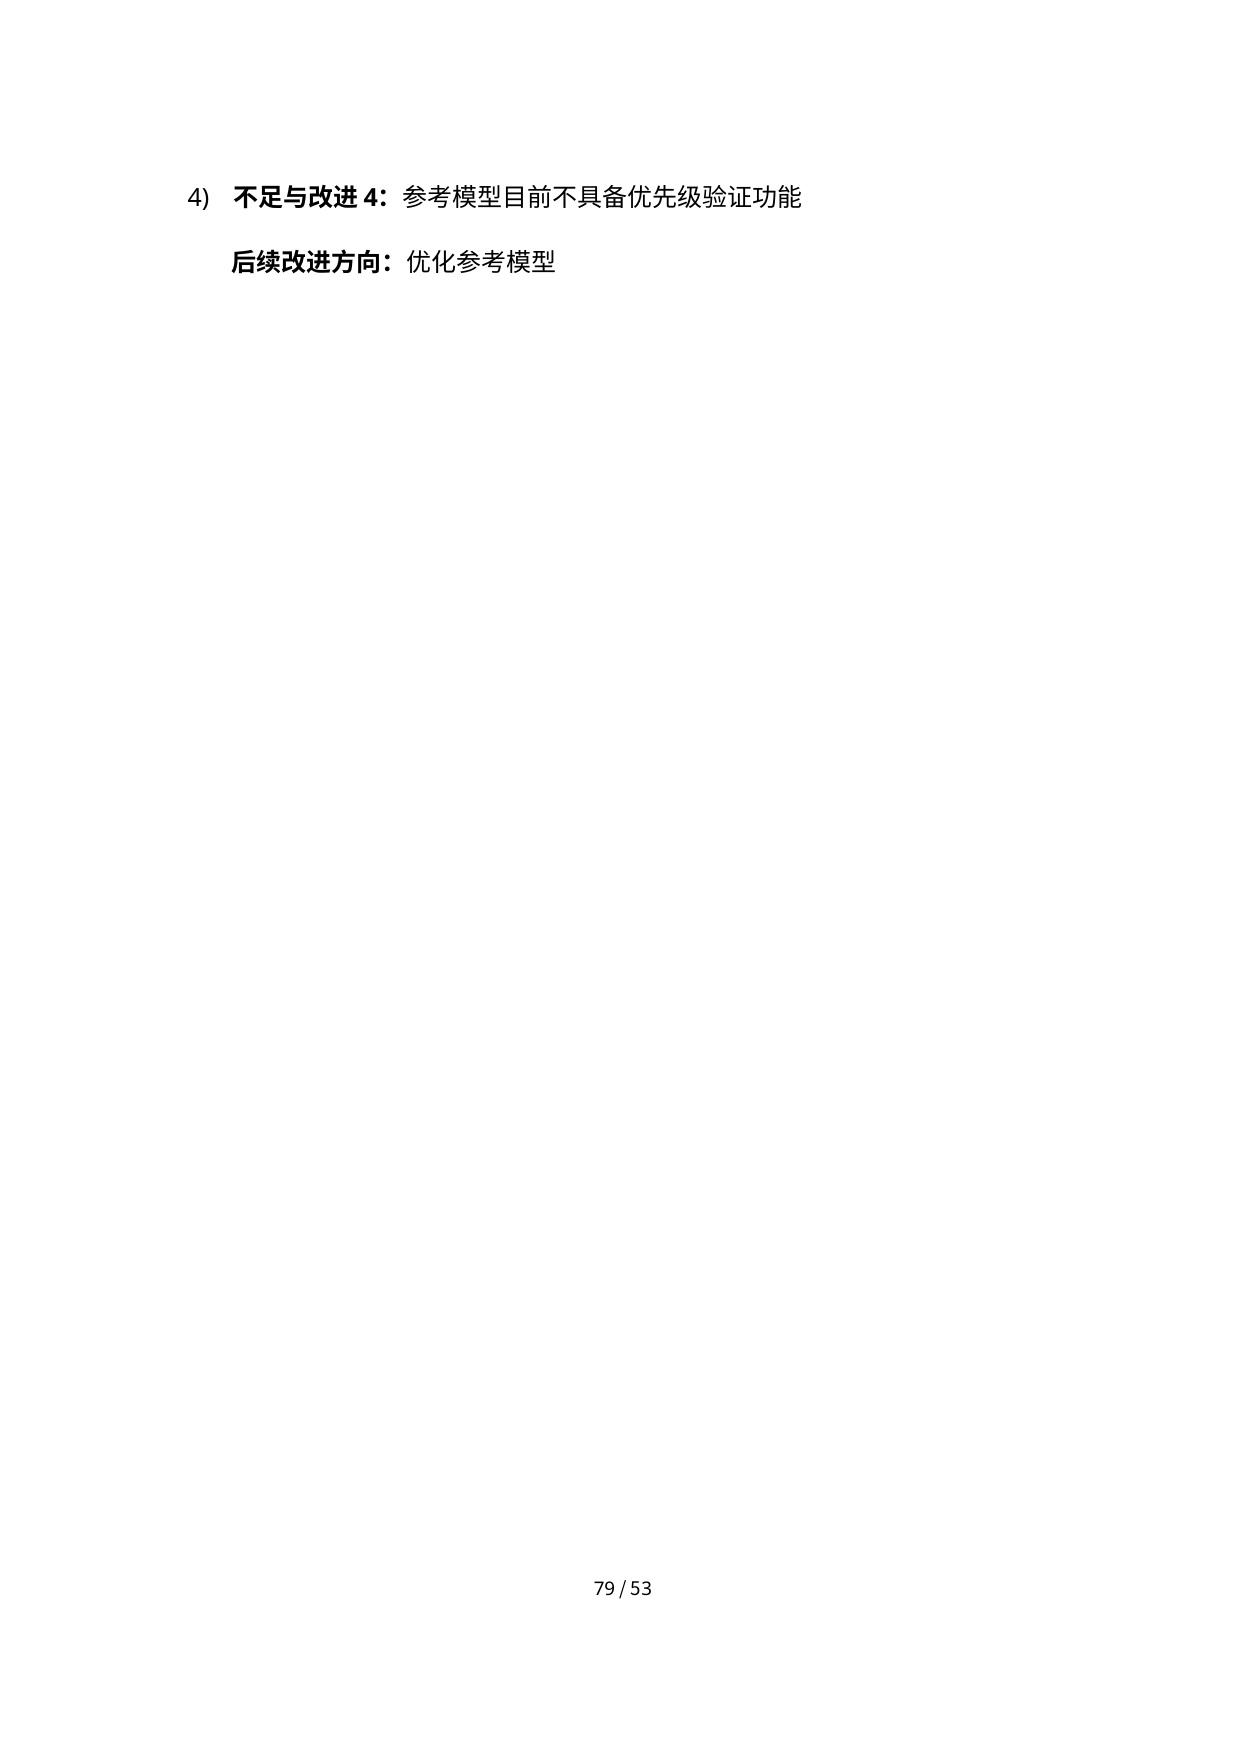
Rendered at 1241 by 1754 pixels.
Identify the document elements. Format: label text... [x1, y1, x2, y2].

text 后续改进方向：优化参考模型 [187, 228, 1053, 293]
list 不足与改进4：参考模型目前不具备优先级验证功能 [187, 163, 1053, 228]
